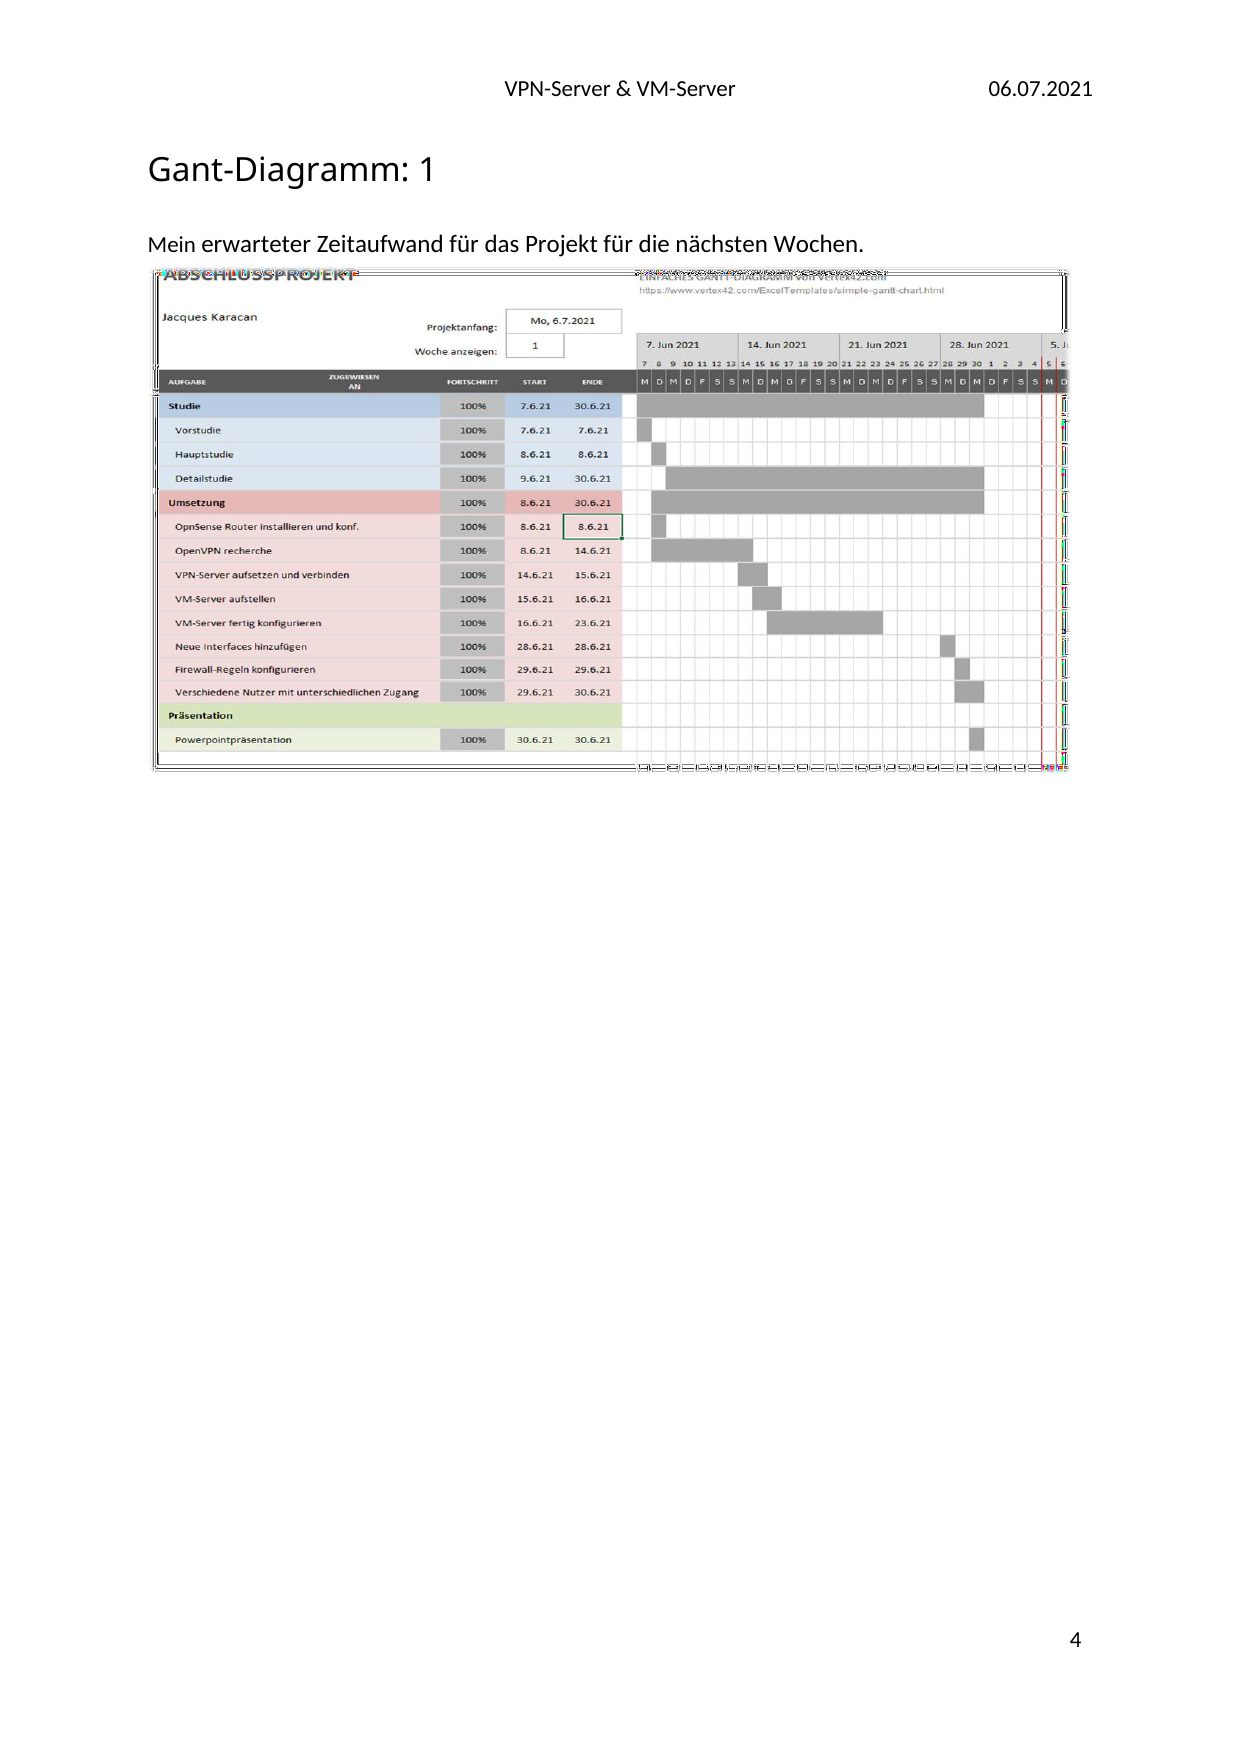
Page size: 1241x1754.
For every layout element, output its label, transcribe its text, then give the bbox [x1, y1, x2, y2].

picture [147, 264, 1073, 776]
subtitle Gant-Diagramm: 1 [147, 146, 1240, 191]
text Mein erwarteter Zeitaufwand für das Projekt für die nächsten Wochen. [147, 228, 1240, 259]
